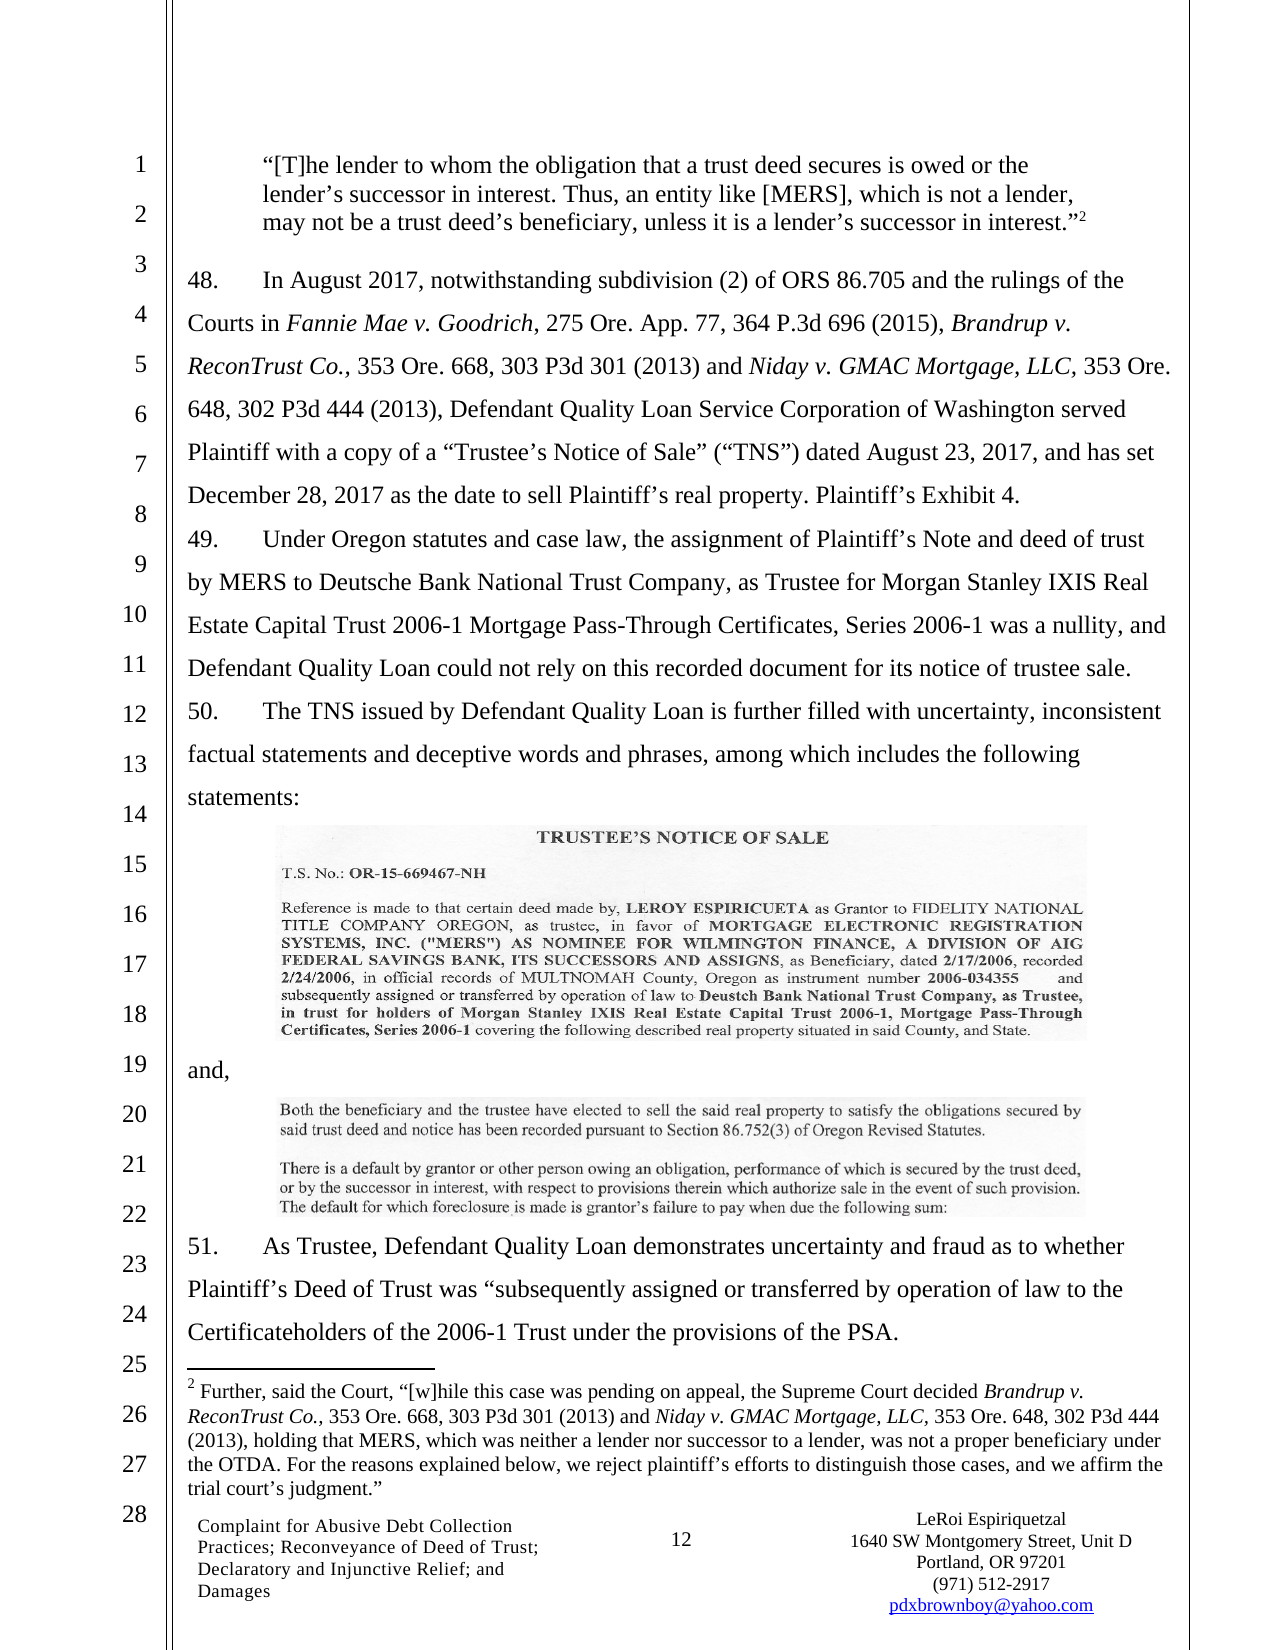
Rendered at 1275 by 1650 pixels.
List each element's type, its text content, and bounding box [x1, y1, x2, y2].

text “[T]he lender to whom the obligation that a trust deed secures is owed or the lender’s successor in interest. Thus, an entity like [MERS], which is not a lender, may not be a trust deed’s beneficiary, unless it is a lender’s successor in interest.” [262, 150, 1099, 236]
text 50. The TNS issued by Defendant Quality Loan is further filled with uncertainty, inconsistent factual statements and deceptive words and phrases, among which includes the following statements: [187, 696, 1174, 811]
text 49. Under Oregon statutes and case law, the assignment of Plaintiff’s Note and deed of trust by MERS to Deutsche Bank National Trust Company, as Trustee for Morgan Stanley IXIS Real Estate Capital Trust 2006-1 Mortgage Pass-Through Certificates, Series 2006-1 was a nullity, and Defendant Quality Loan could not rely on this recorded document for its notice of trustee sale. [187, 524, 1174, 682]
picture [275, 825, 1088, 1041]
text 51. As Trustee, Defendant Quality Loan demonstrates uncertainty and fraud as to whether Plaintiff’s Deed of Trust was “subsequently assigned or transferred by operation of law to the Certificateholders of the 2006-1 Trust under the provisions of the PSA. [187, 1231, 1174, 1346]
text and, [187, 1055, 1174, 1083]
text 48. In August 2017, notwithstanding subdivision (2) of ORS 86.705 and the rulings of the Courts in Fannie Mae v. Goodrich, 275 Ore. App. 77, 364 P.3d 696 (2015), Brandrup v. ReconTrust Co., 353 Ore. 668, 303 P3d 301 (2013) and Niday v. GMAC Mortgage, LLC, 353 Ore. 648, 302 P3d 444 (2013), Defendant Quality Loan Service Corporation of Washington served Plaintiff with a copy of a “Trustee’s Notice of Sale” (“TNS”) dated August 23, 2017, and has set December 28, 2017 as the date to sell Plaintiff’s real property. Plaintiff’s Exhibit 4. [187, 265, 1174, 509]
picture [276, 1097, 1086, 1217]
